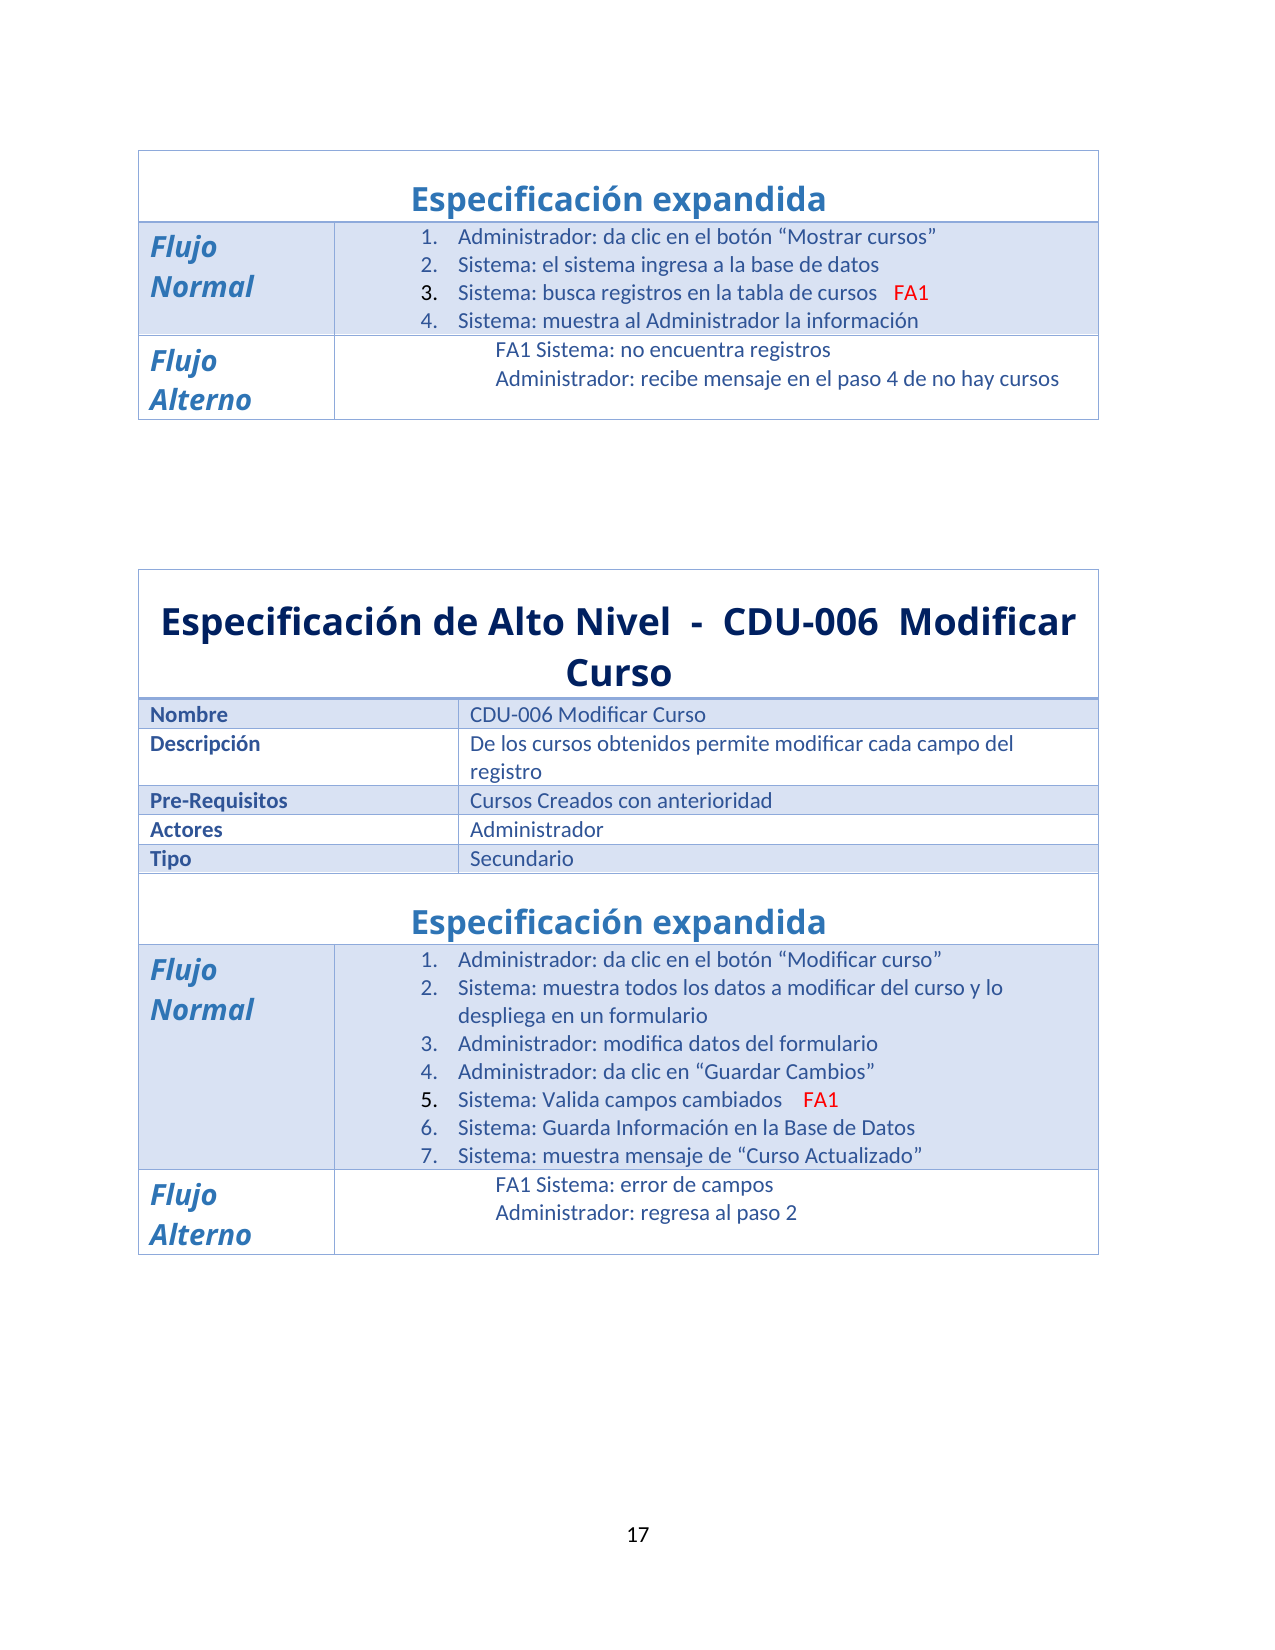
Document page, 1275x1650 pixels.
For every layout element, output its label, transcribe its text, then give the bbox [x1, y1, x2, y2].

table_cell Flujo Normal [139, 945, 334, 1169]
table_cell Administrador [459, 815, 1098, 843]
table_cell Tipo [139, 845, 458, 872]
table_cell Flujo Alterno [139, 1170, 334, 1254]
table_cell Especificación expandida [139, 151, 1098, 221]
table_cell Descripción [139, 729, 458, 785]
table_cell Especificación expandida [139, 874, 1098, 944]
table_cell Flujo Alterno [139, 336, 334, 419]
table_cell Nombre [139, 700, 458, 728]
table_cell Flujo Normal [139, 223, 334, 334]
table_cell Secundario [459, 845, 1098, 872]
table_cell Cursos Creados con anterioridad [459, 786, 1098, 814]
table_cell De los cursos obtenidos permite modificar cada campo del registro [459, 729, 1098, 785]
table_cell FA1 Sistema: no encuentra registros Administrador: recibe mensaje en el paso 4 de no hay cursos [335, 336, 1098, 419]
table_cell Administrador: da clic en el botón “Mostrar cursos” Sistema: el sistema ingresa a la base de datos Sistema: busca registros en la tabla de cursos FA1 Sistema: muestra al Administrador la información [335, 223, 1098, 334]
table_cell CDU-006 Modificar Curso [459, 700, 1098, 728]
table_cell Pre-Requisitos [139, 786, 458, 814]
table_header Especificación de Alto Nivel - CDU-006 Modificar Curso [139, 570, 1098, 697]
table_cell FA1 Sistema: error de campos Administrador: regresa al paso 2 [335, 1170, 1098, 1254]
table_cell Administrador: da clic en el botón “Modificar curso” Sistema: muestra todos los datos a modificar del curso y lo despliega en un formulario Administrador: modifica datos del formulario Administrador: da clic en “Guardar Cambios” Sistema: Valida campos cambiados FA1 Sistema: Guarda Información en la Base de Datos Sistema: muestra mensaje de “Curso Actualizado” [335, 945, 1098, 1169]
table_cell Actores [139, 815, 458, 843]
